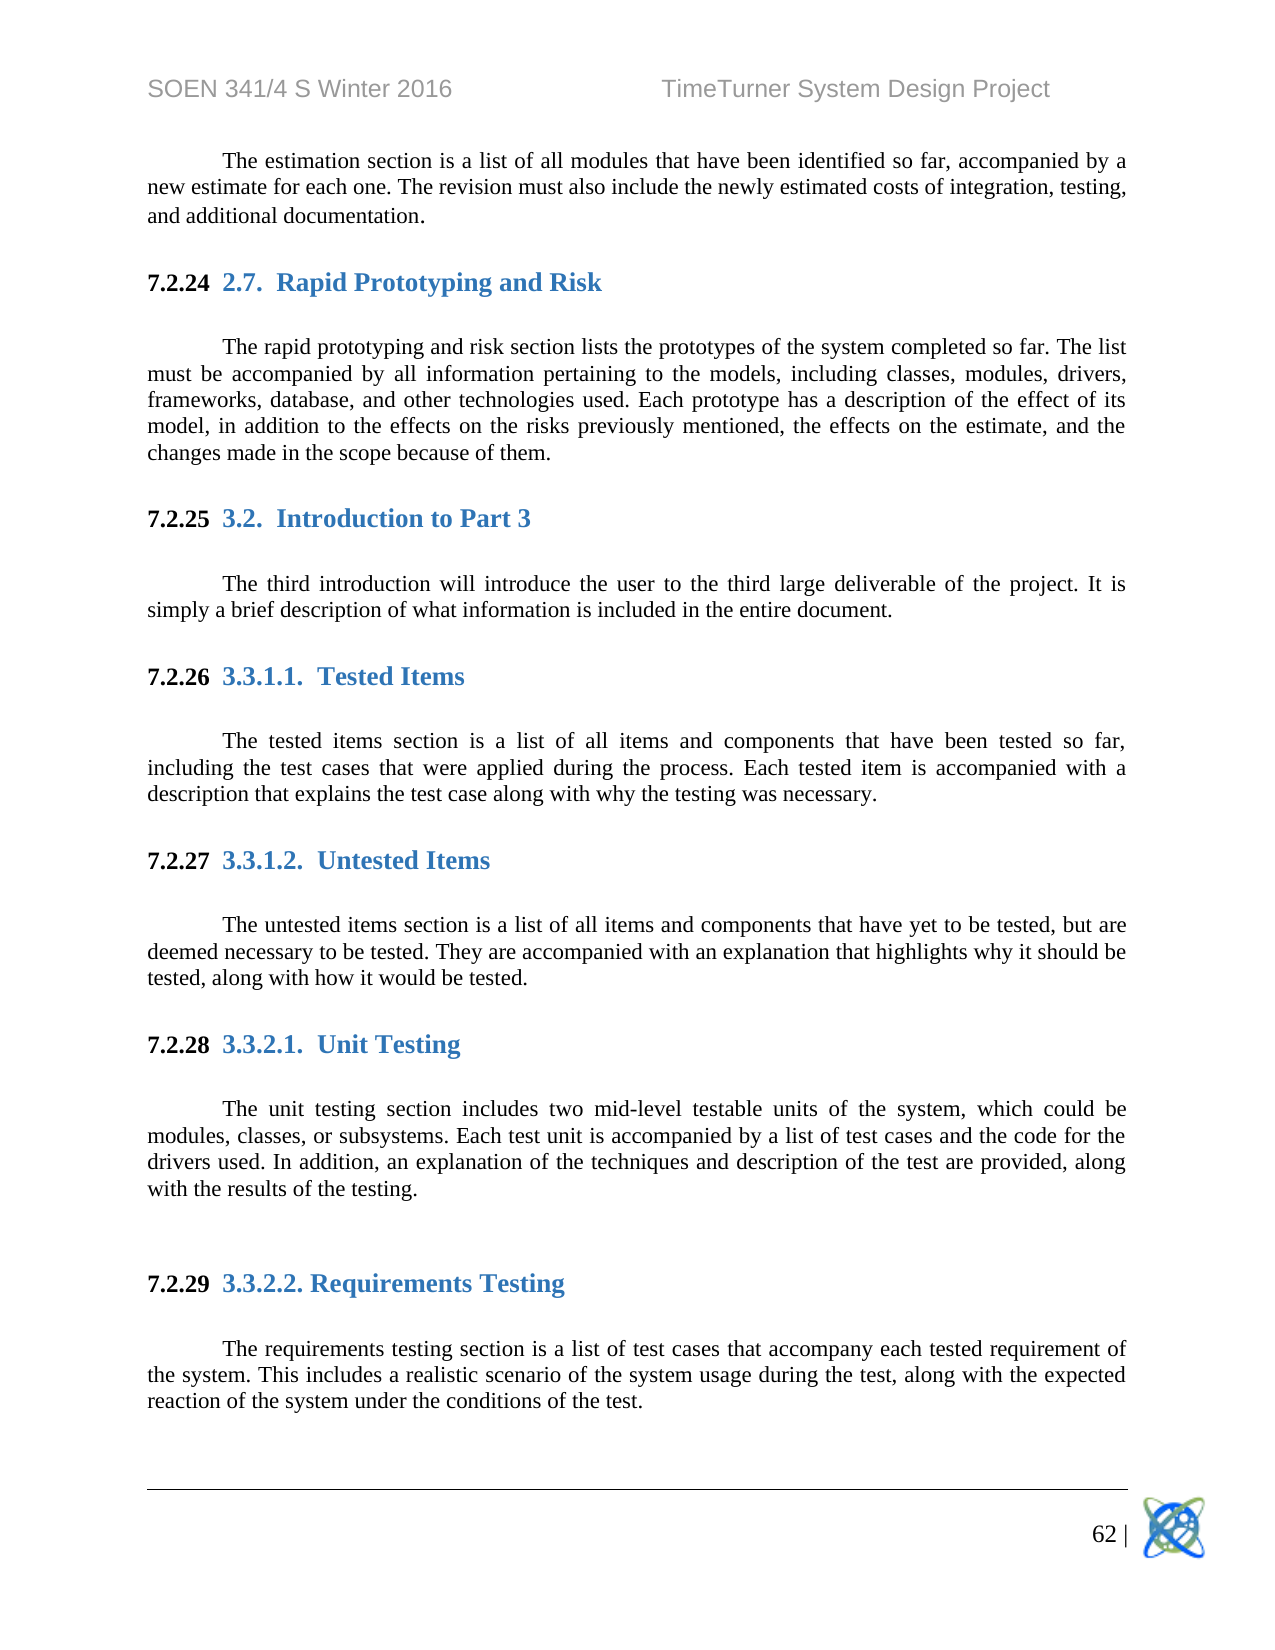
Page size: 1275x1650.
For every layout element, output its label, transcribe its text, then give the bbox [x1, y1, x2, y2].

text 3.3.1.2. Untested Items [147, 844, 1128, 875]
text 3.3.1.1. Tested Items [147, 660, 1128, 691]
text The unit testing section includes two mid-level testable units of the system, which could be modules, classes, or subsystems. Each test unit is accompanied by a list of test cases and the code for the drivers used. In addition, an explanation of the techniques and description of the test are provided, along with the results of the testing. [147, 1096, 1128, 1201]
text 3.3.2.1. Unit Testing [147, 1028, 1128, 1059]
text The third introduction will introduce the user to the third large deliverable of the project. It is simply a brief description of what information is included in the entire document. [147, 570, 1128, 623]
text The estimation section is a list of all modules that have been identified so far, accompanied by a new estimate for each one. The revision must also include the newly estimated costs of integration, testing, and additional documentation. [147, 147, 1128, 228]
picture [1123, 1490, 1224, 1566]
text 3.2. Introduction to Part 3 [147, 503, 1128, 534]
text The rapid prototyping and risk section lists the prototypes of the system completed so far. The list must be accompanied by all information pertaining to the models, including classes, modules, drivers, frameworks, database, and other technologies used. Each prototype has a description of the effect of its model, in addition to the effects on the risks previously mentioned, the effects on the estimate, and the changes made in the scope because of them. [147, 333, 1128, 465]
text The tested items section is a list of all items and components that have been tested so far, including the test cases that were applied during the process. Each tested item is accompanied with a description that explains the test case along with why the testing was necessary. [147, 728, 1128, 807]
text The untested items section is a list of all items and components that have yet to be tested, but are deemed necessary to be tested. They are accompanied with an explanation that highlights why it should be tested, along with how it would be tested. [147, 912, 1128, 991]
text The requirements testing section is a list of test cases that accompany each tested requirement of the system. This includes a realistic scenario of the system usage during the test, along with the expected reaction of the system under the conditions of the test. [147, 1334, 1128, 1414]
text 3.3.2.2. Requirements Testing [147, 1267, 1128, 1298]
text 2.7. Rapid Prototyping and Risk [147, 266, 1128, 297]
